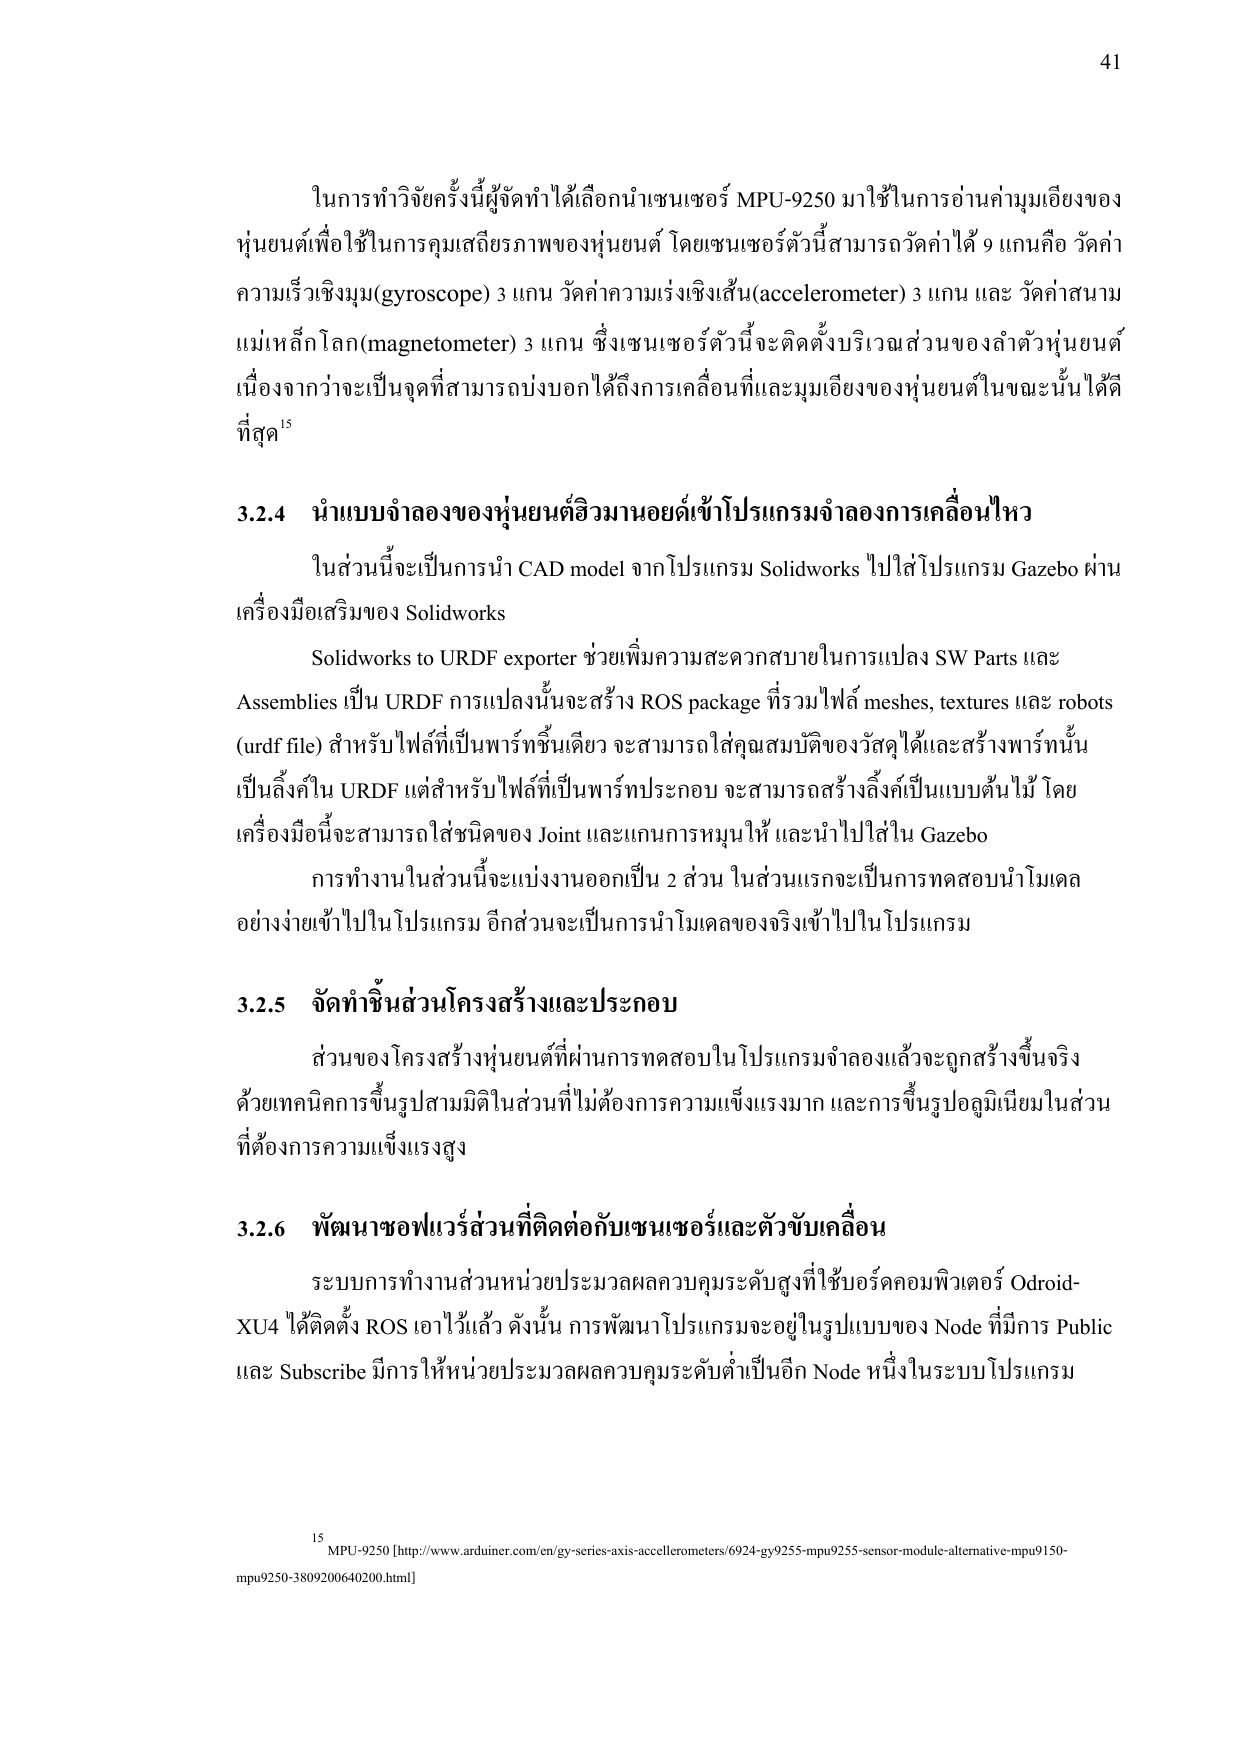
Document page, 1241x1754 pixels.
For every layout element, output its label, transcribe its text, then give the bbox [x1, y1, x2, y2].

text การทำงานในส่วนนี้จะแบ่งงานออกเป็น 2 ส่วน ในส่วนแรกจะเป็นการทดสอบนำโมเดลอย่างง่ายเข้าไปในโปรแกรม อีกส่วนจะเป็นการนำโมเดลของจริงเข้าไปในโปรแกรม [236, 857, 1122, 940]
text ในการทำวิจัยครั้งนี้ผู้จัดทำได้เลือกนำเซนเซอร์ MPU-9250 มาใช้ในการอ่านค่ามุมเอียงของหุ่นยนต์เพื่อใช้ในการคุมเสถียรภาพของหุ่นยนต์ โดยเซนเซอร์ตัวนี้สามารถวัดค่าได้ 9 แกนคือ วัดค่าความเร็วเชิงมุม(gyroscope) 3 แกน วัดค่าความเร่งเชิงเส้น(accelerometer) 3 แกน และ วัดค่าสนามแม่เหล็กโลก(magnetometer) 3 แกน ซึ่งเซนเซอร์ตัวนี้จะติดตั้งบริเวณส่วนของลำตัวหุ่นยนต์ เนื่องจากว่าจะเป็นจุดที่สามารถบ่งบอกได้ถึงการเคลื่อนที่และมุมเอียงของหุ่นยนต์ในขณะนั้นได้ดีที่สุด [236, 177, 1122, 449]
subtitle 3.2.5 จัดทำชิ้นส่วนโครงสร้างและประกอบ [236, 979, 1122, 1021]
subtitle 3.2.6 พัฒนาซอฟแวร์ส่วนที่ติดต่อกับเซนเซอร์และตัวขับเคลื่อน [236, 1203, 1122, 1245]
subtitle 3.2.4 นำแบบจำลองของหุ่นยนต์ฮิวมานอยด์เข้าโปรแกรมจำลองการเคลื่อนไหว [236, 488, 1122, 531]
text Solidworks to URDF exporter ช่วยเพิ่มความสะดวกสบายในการแปลง SW Parts และ Assemblies เป็น URDF การแปลงนั้นจะสร้าง ROS package ที่รวมไฟล์ meshes, textures และ robots (urdf file) สำหรับไฟล์ที่เป็นพาร์ทชิ้นเดียว จะสามารถใส่คุณสมบัติของวัสดุได้และสร้างพาร์ทนั้นเป็นลิ้งค์ใน URDF แต่สำหรับไฟล์ที่เป็นพาร์ทประกอบ จะสามารถสร้างลิ้งค์เป็นแบบต้นไม้ โดยเครื่องมือนี้จะสามารถใส่ชนิดของ Joint และแกนการหมุนให้ และนำไปใส่ใน Gazebo [236, 634, 1122, 851]
text ในส่วนนี้จะเป็นการนำ CAD model จากโปรแกรม Solidworks ไปใส่โปรแกรม Gazebo ผ่านเครื่องมือเสริมของ Solidworks [236, 545, 1122, 628]
text ส่วนของโครงสร้างหุ่นยนต์ที่ผ่านการทดสอบในโปรแกรมจำลองแล้วจะถูกสร้างขึ้นจริง ด้วยเทคนิคการขึ้นรูปสามมิติในส่วนที่ไม่ต้องการความแข็งแรงมาก และการขึ้นรูปอลูมิเนียมในส่วนที่ต้องการความแข็งแรงสูง [236, 1036, 1122, 1163]
text ระบบการทำงานส่วนหน่วยประมวลผลควบคุมระดับสูงที่ใช้บอร์ดคอมพิวเตอร์ Odroid-XU4 ได้ติดตั้ง ROS เอาไว้แล้ว ดังนั้น การพัฒนาโปรแกรมจะอยู่ในรูปแบบของ Node ที่มีการ Public และ Subscribe มีการให้หน่วยประมวลผลควบคุมระดับต่ำเป็นอีก Node หนึ่งในระบบโปรแกรม [236, 1259, 1122, 1387]
